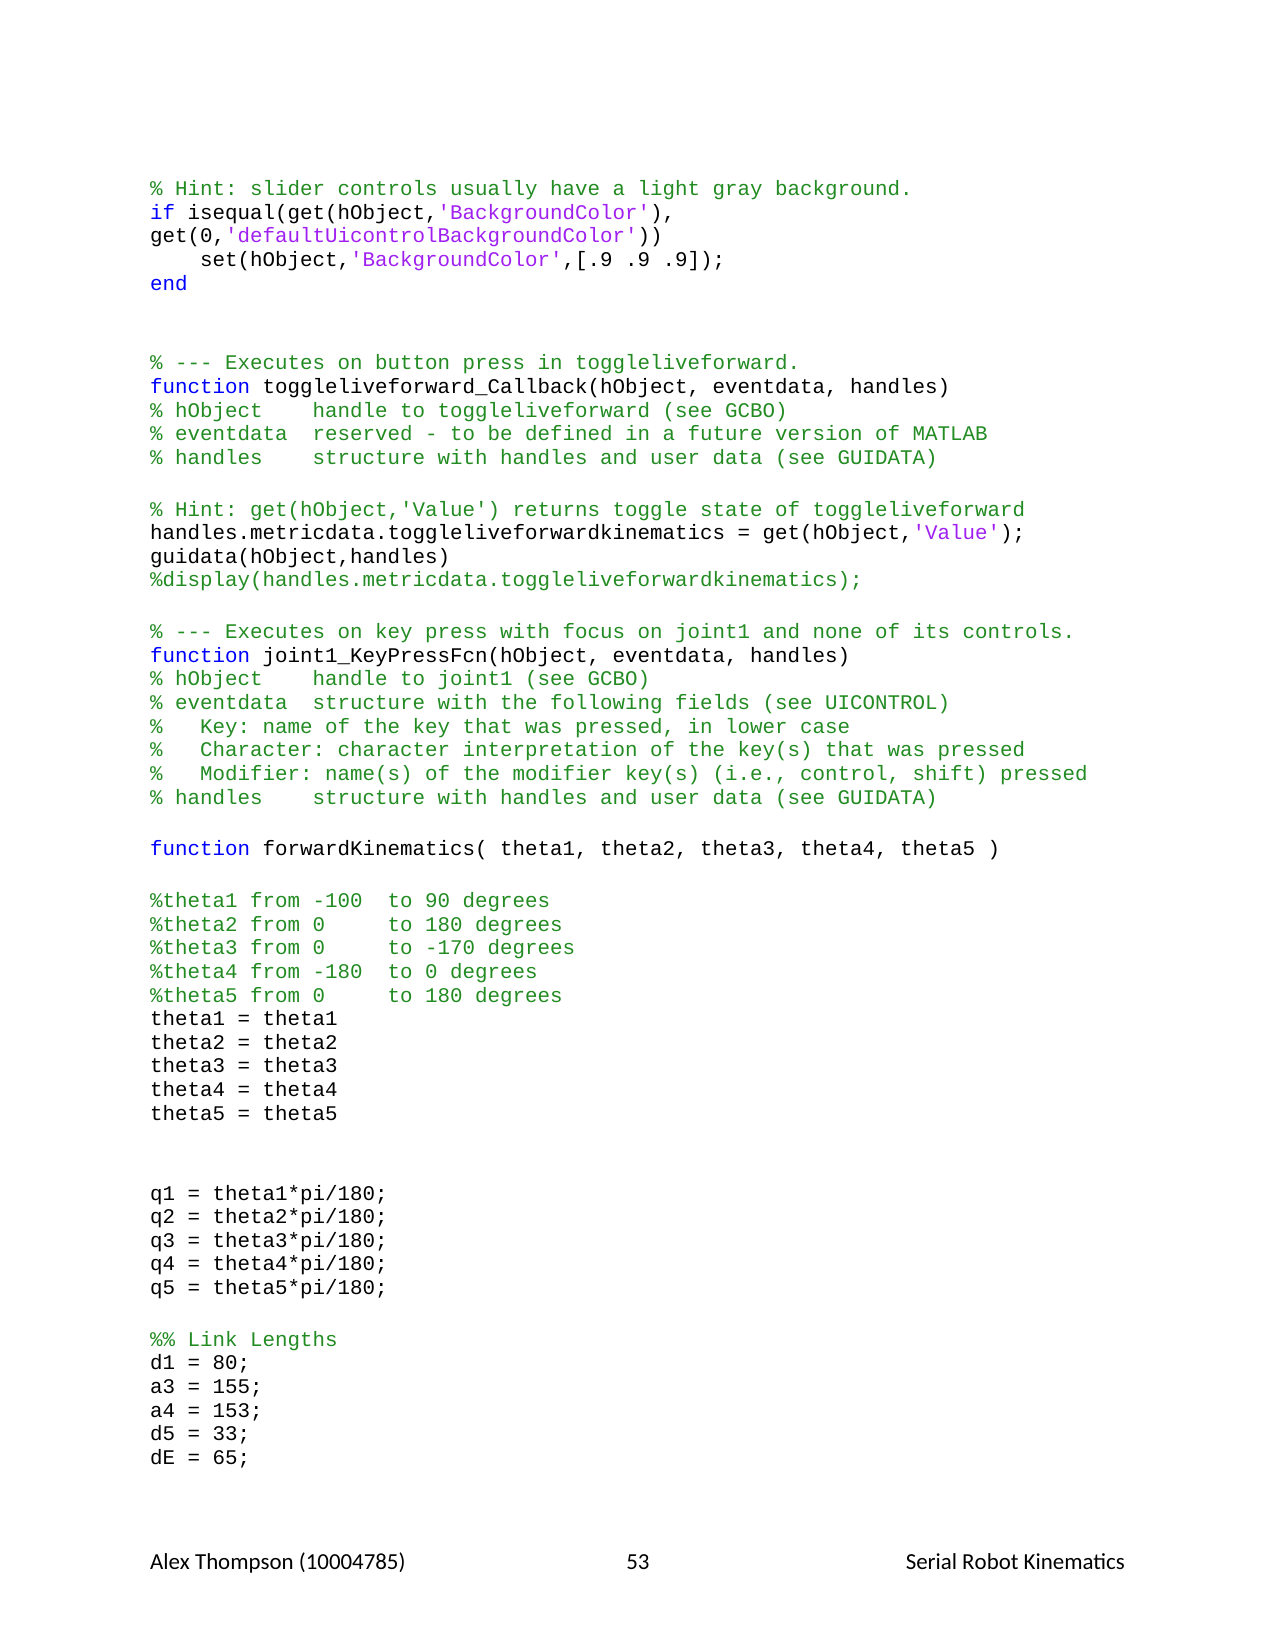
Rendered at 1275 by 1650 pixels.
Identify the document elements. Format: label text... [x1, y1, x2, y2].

text %display(handles.metricdata.toggleliveforwardkinematics); [150, 569, 1125, 593]
text % hObject handle to toggleliveforward (see GCBO) [150, 399, 1125, 423]
text % eventdata structure with the following fields (see UICONTROL) [150, 692, 1125, 716]
text % eventdata reserved - to be defined in a future version of MATLAB [150, 423, 1125, 447]
text % Character: character interpretation of the key(s) that was pressed [150, 739, 1125, 763]
text handles.metricdata.toggleliveforwardkinematics = get(hObject,'Value'); [150, 522, 1125, 546]
text q3 = theta3*pi/180; [150, 1230, 1125, 1253]
text q5 = theta5*pi/180; [150, 1277, 1125, 1301]
text % Hint: slider controls usually have a light gray background. [150, 178, 1125, 202]
text % handles structure with handles and user data (see GUIDATA) [150, 787, 1125, 810]
text % Modifier: name(s) of the modifier key(s) (i.e., control, shift) pressed [150, 763, 1125, 787]
text theta1 = theta1 [150, 1008, 1125, 1032]
text theta4 = theta4 [150, 1079, 1125, 1103]
text %theta5 from 0 to 180 degrees [150, 984, 1125, 1008]
text d5 = 33; [150, 1423, 1125, 1447]
text function joint1_KeyPressFcn(hObject, eventdata, handles) [150, 645, 1125, 668]
text % Hint: get(hObject,'Value') returns toggle state of toggleliveforward [150, 498, 1125, 522]
text a4 = 153; [150, 1400, 1125, 1423]
text if isequal(get(hObject,'BackgroundColor'), get(0,'defaultUicontrolBackgroundColor')) [150, 202, 1125, 249]
text set(hObject,'BackgroundColor',[.9 .9 .9]); [150, 249, 1125, 273]
text %theta4 from -180 to 0 degrees [150, 961, 1125, 984]
text %theta1 from -100 to 90 degrees [150, 890, 1125, 914]
text q2 = theta2*pi/180; [150, 1206, 1125, 1230]
text % --- Executes on button press in toggleliveforward. [150, 352, 1125, 376]
text % handles structure with handles and user data (see GUIDATA) [150, 447, 1125, 471]
text d1 = 80; [150, 1352, 1125, 1376]
text % Key: name of the key that was pressed, in lower case [150, 716, 1125, 739]
text %theta2 from 0 to 180 degrees [150, 914, 1125, 937]
text function toggleliveforward_Callback(hObject, eventdata, handles) [150, 376, 1125, 399]
text theta3 = theta3 [150, 1056, 1125, 1079]
text %% Link Lengths [150, 1329, 1125, 1352]
text a3 = 155; [150, 1376, 1125, 1400]
text function forwardKinematics( theta1, theta2, theta3, theta4, theta5 ) [150, 838, 1125, 862]
text theta2 = theta2 [150, 1032, 1125, 1056]
text q1 = theta1*pi/180; [150, 1182, 1125, 1206]
text % --- Executes on key press with focus on joint1 and none of its controls. [150, 621, 1125, 645]
text % hObject handle to joint1 (see GCBO) [150, 668, 1125, 692]
text %theta3 from 0 to -170 degrees [150, 937, 1125, 961]
text end [150, 273, 1125, 296]
text guidata(hObject,handles) [150, 546, 1125, 569]
text theta5 = theta5 [150, 1103, 1125, 1126]
text q4 = theta4*pi/180; [150, 1253, 1125, 1277]
text dE = 65; [150, 1447, 1125, 1471]
